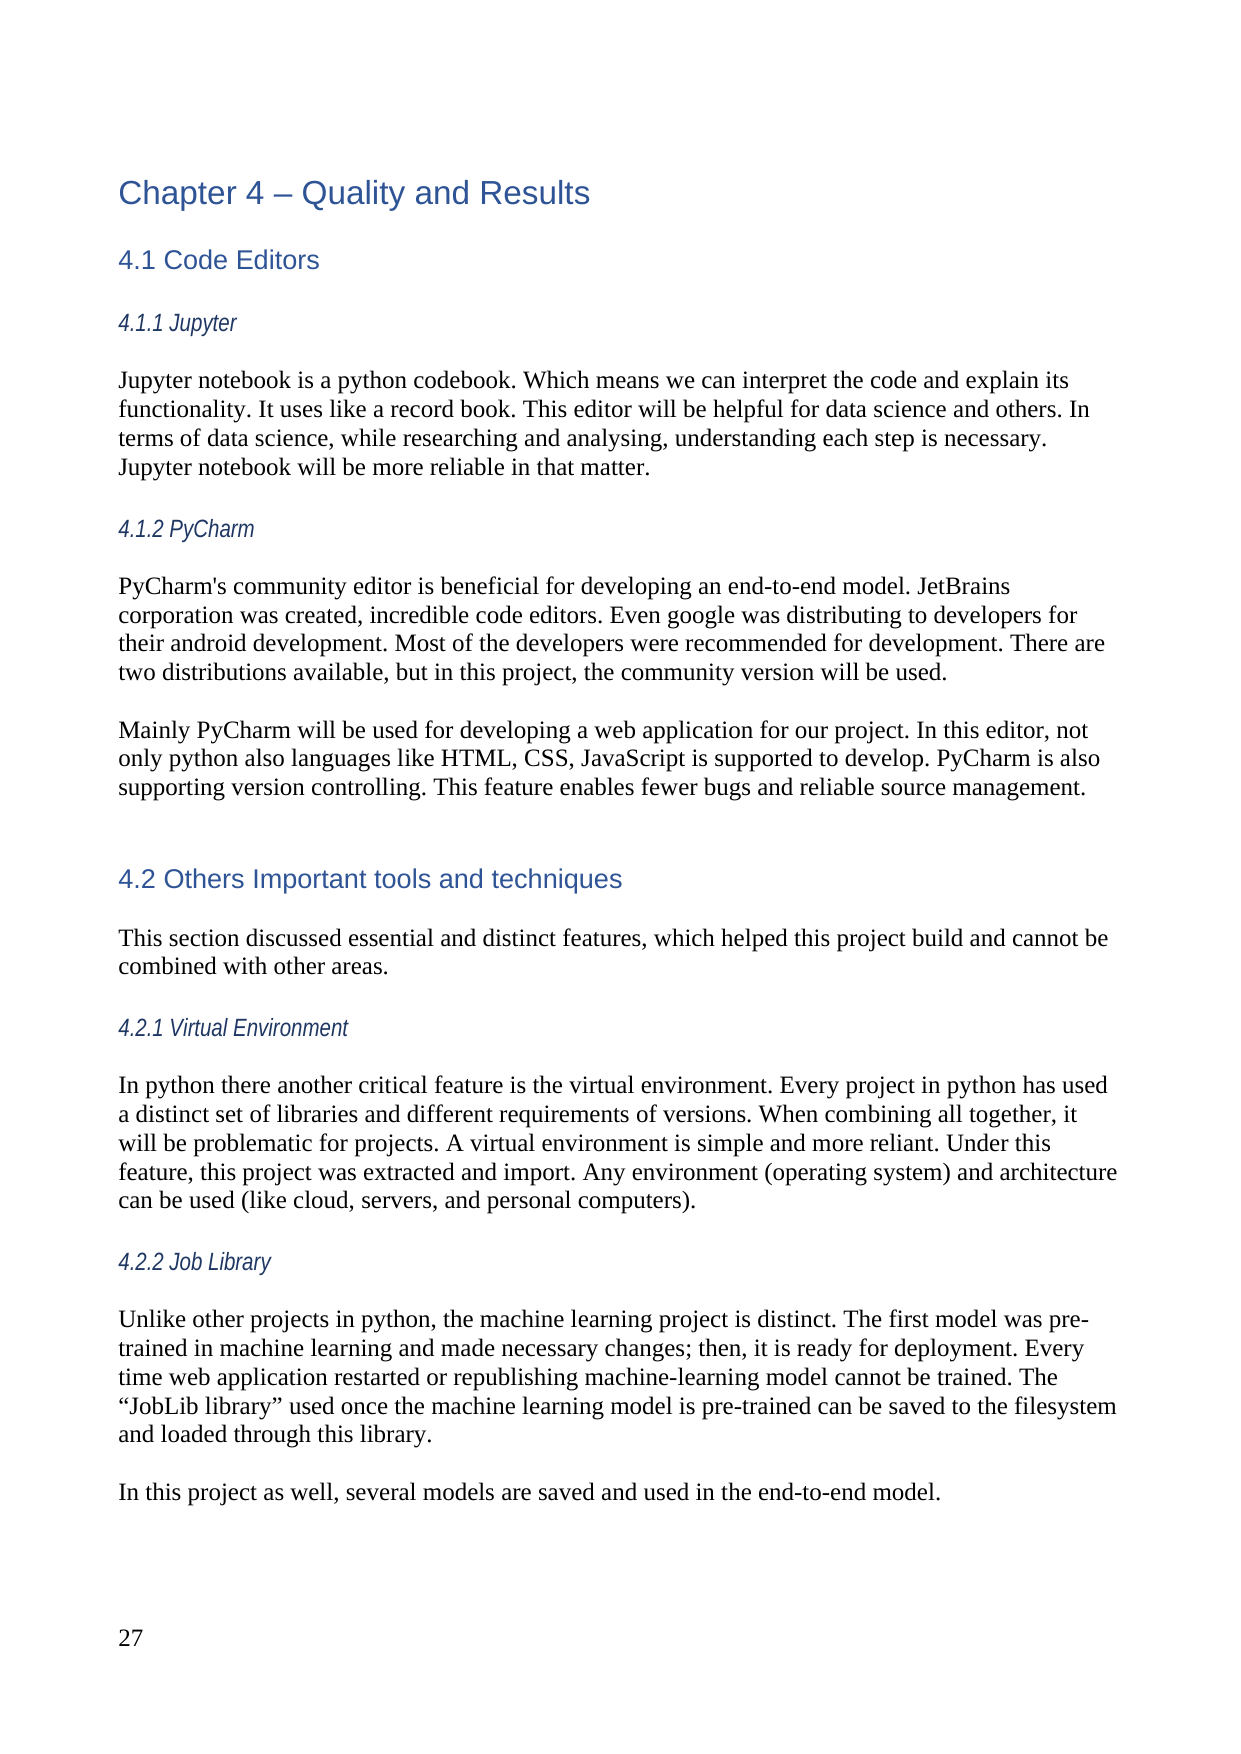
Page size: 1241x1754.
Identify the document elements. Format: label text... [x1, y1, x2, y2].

subtitle 4.2.1 Virtual Environment [118, 1013, 1122, 1042]
subtitle 4.1 Code Editors [118, 244, 1122, 275]
subtitle 4.1.1 Jupyter [118, 308, 1122, 337]
subtitle 4.2 Others Important tools and techniques [118, 863, 1122, 894]
text This section discussed essential and distinct features, which helped this project build and cannot be combined with other areas. [118, 923, 1122, 980]
text In this project as well, several models are saved and used in the end-to-end model. [118, 1477, 1122, 1506]
text Unlike other projects in python, the machine learning project is distinct. The first model was pre-trained in machine learning and made necessary changes; then, it is ready for deployment. Every time web application restarted or republishing machine-learning model cannot be trained. The “JobLib library” used once the machine learning model is pre-trained can be saved to the filesystem and loaded through this library. [118, 1304, 1122, 1448]
subtitle 4.2.2 Job Library [118, 1247, 1122, 1276]
text In python there another critical feature is the virtual environment. Every project in python has used a distinct set of libraries and different requirements of versions. When combining all together, it will be problematic for projects. A virtual environment is simple and more reliant. Under this feature, this project was extracted and import. Any environment (operating system) and architecture can be used (like cloud, servers, and personal computers). [118, 1070, 1122, 1214]
text Jupyter notebook is a python codebook. Which means we can interpret the code and explain its functionality. It uses like a record book. This editor will be helpful for data science and others. In terms of data science, while researching and analysing, understanding each step is necessary. Jupyter notebook will be more reliable in that matter. [118, 366, 1122, 481]
text PyCharm's community editor is beneficial for developing an end-to-end model. JetBrains corporation was created, incredible code editors. Even google was distributing to developers for their android development. Most of the developers were recommended for development. There are two distributions available, but in this project, the community version will be used. [118, 571, 1122, 686]
subtitle Chapter 4 – Quality and Results [118, 173, 1122, 211]
text Mainly PyCharm will be used for developing a web application for our project. In this editor, not only python also languages like HTML, CSS, JavaScript is supported to develop. PyCharm is also supporting version controlling. This feature enables fewer bugs and reliable source management. [118, 715, 1122, 801]
subtitle 4.1.2 PyCharm [118, 513, 1122, 542]
